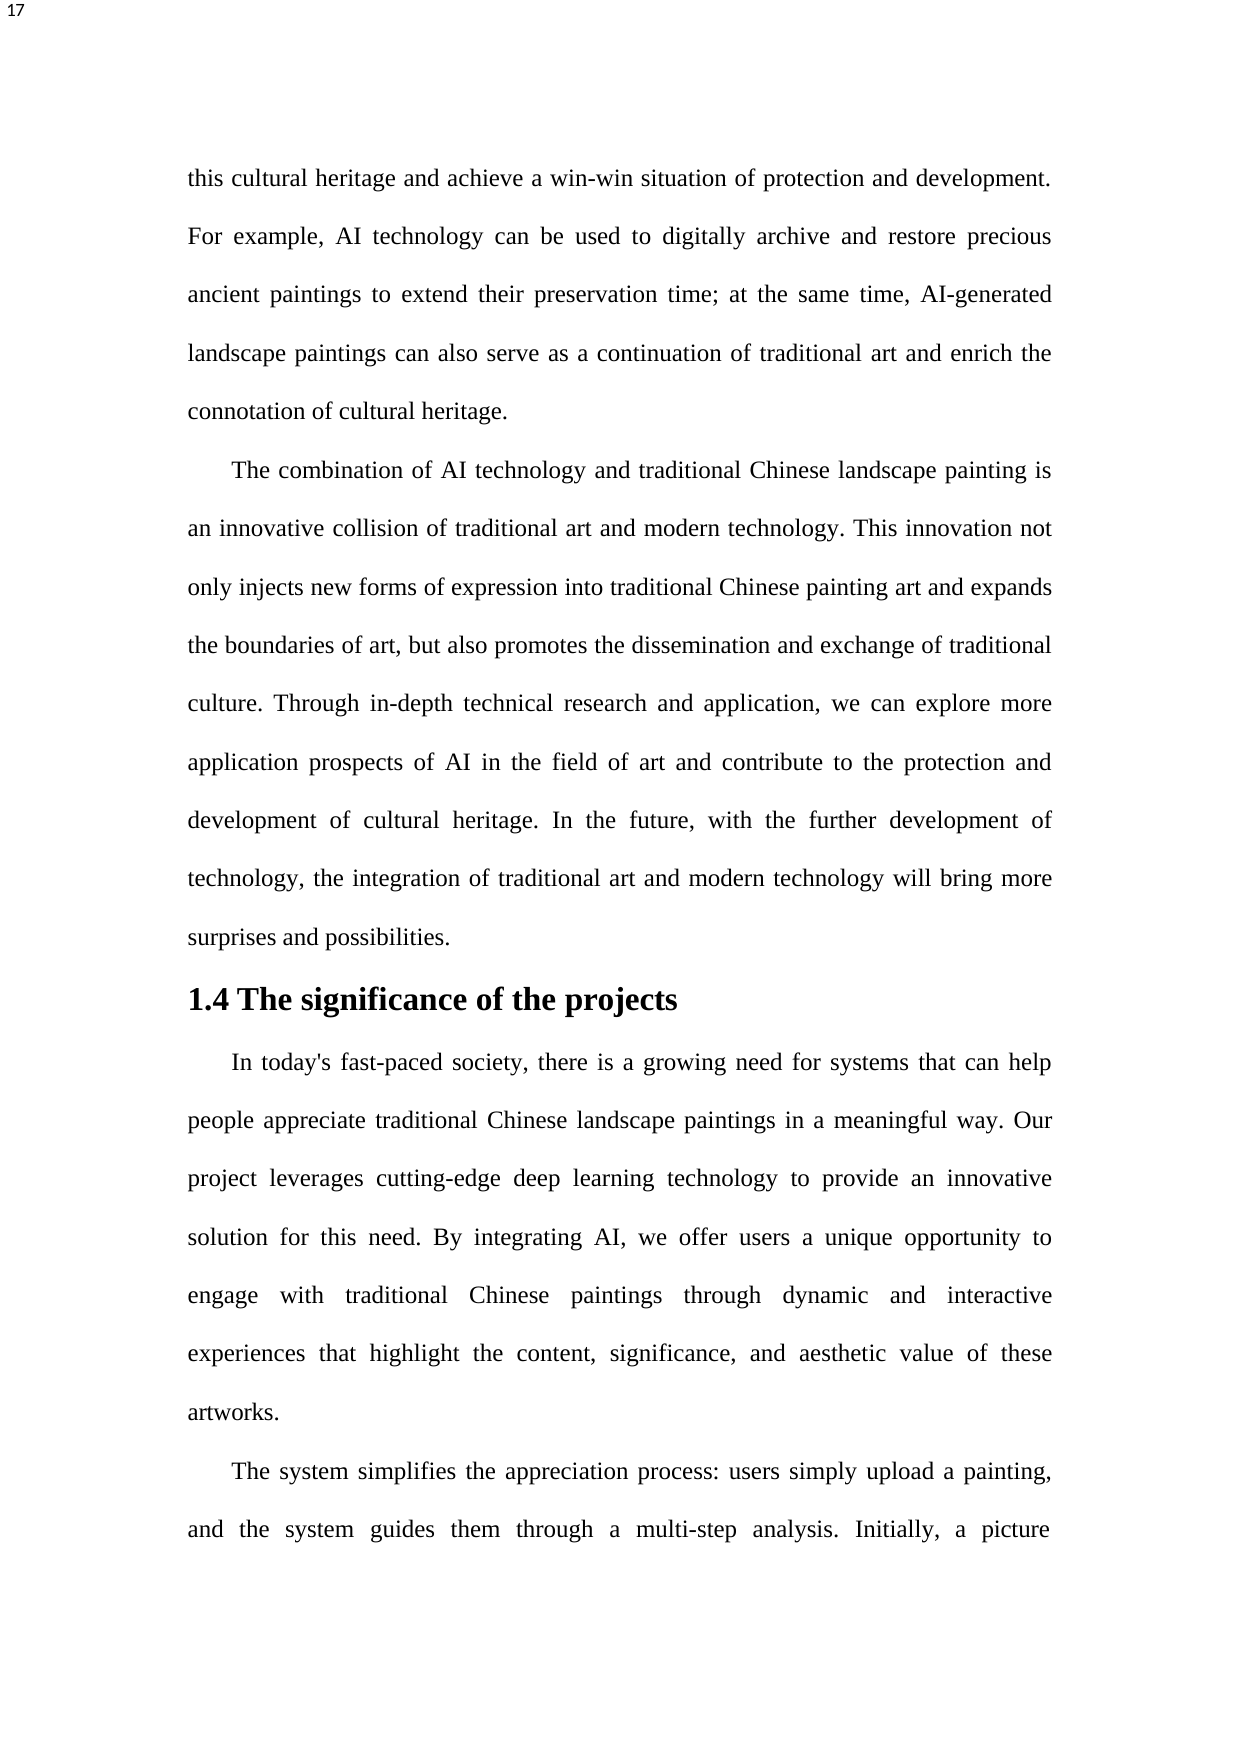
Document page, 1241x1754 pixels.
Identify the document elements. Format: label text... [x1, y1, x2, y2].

text The system simplifies the appreciation process: users simply upload a painting, and the system guides them through a multi-step analysis. Initially, a picture [187, 1456, 1053, 1543]
text The combination of AI technology and traditional Chinese landscape painting is an innovative collision of traditional art and modern technology. This innovation not only injects new forms of expression into traditional Chinese painting art and expands the boundaries of art, but also promotes the dissemination and exchange of traditional culture. Through in-depth technical research and application, we can explore more application prospects of AI in the field of art and contribute to the protection and development of cultural heritage. In the future, with the further development of technology, the integration of traditional art and modern technology will bring more surprises and possibilities. [187, 455, 1053, 951]
text In today's fast-paced society, there is a growing need for systems that can help people appreciate traditional Chinese landscape paintings in a meaningful way. Our project leverages cutting-edge deep learning technology to provide an innovative solution for this need. By integrating AI, we offer users a unique opportunity to engage with traditional Chinese paintings through dynamic and interactive experiences that highlight the content, significance, and aesthetic value of these artworks. [187, 1047, 1053, 1425]
text this cultural heritage and achieve a win-win situation of protection and development. For example, AI technology can be used to digitally archive and restore precious ancient paintings to extend their preservation time; at the same time, AI-generated landscape paintings can also serve as a continuation of traditional art and enrich the connotation of cultural heritage. [187, 163, 1053, 425]
subtitle The significance of the projects [187, 980, 1186, 1018]
